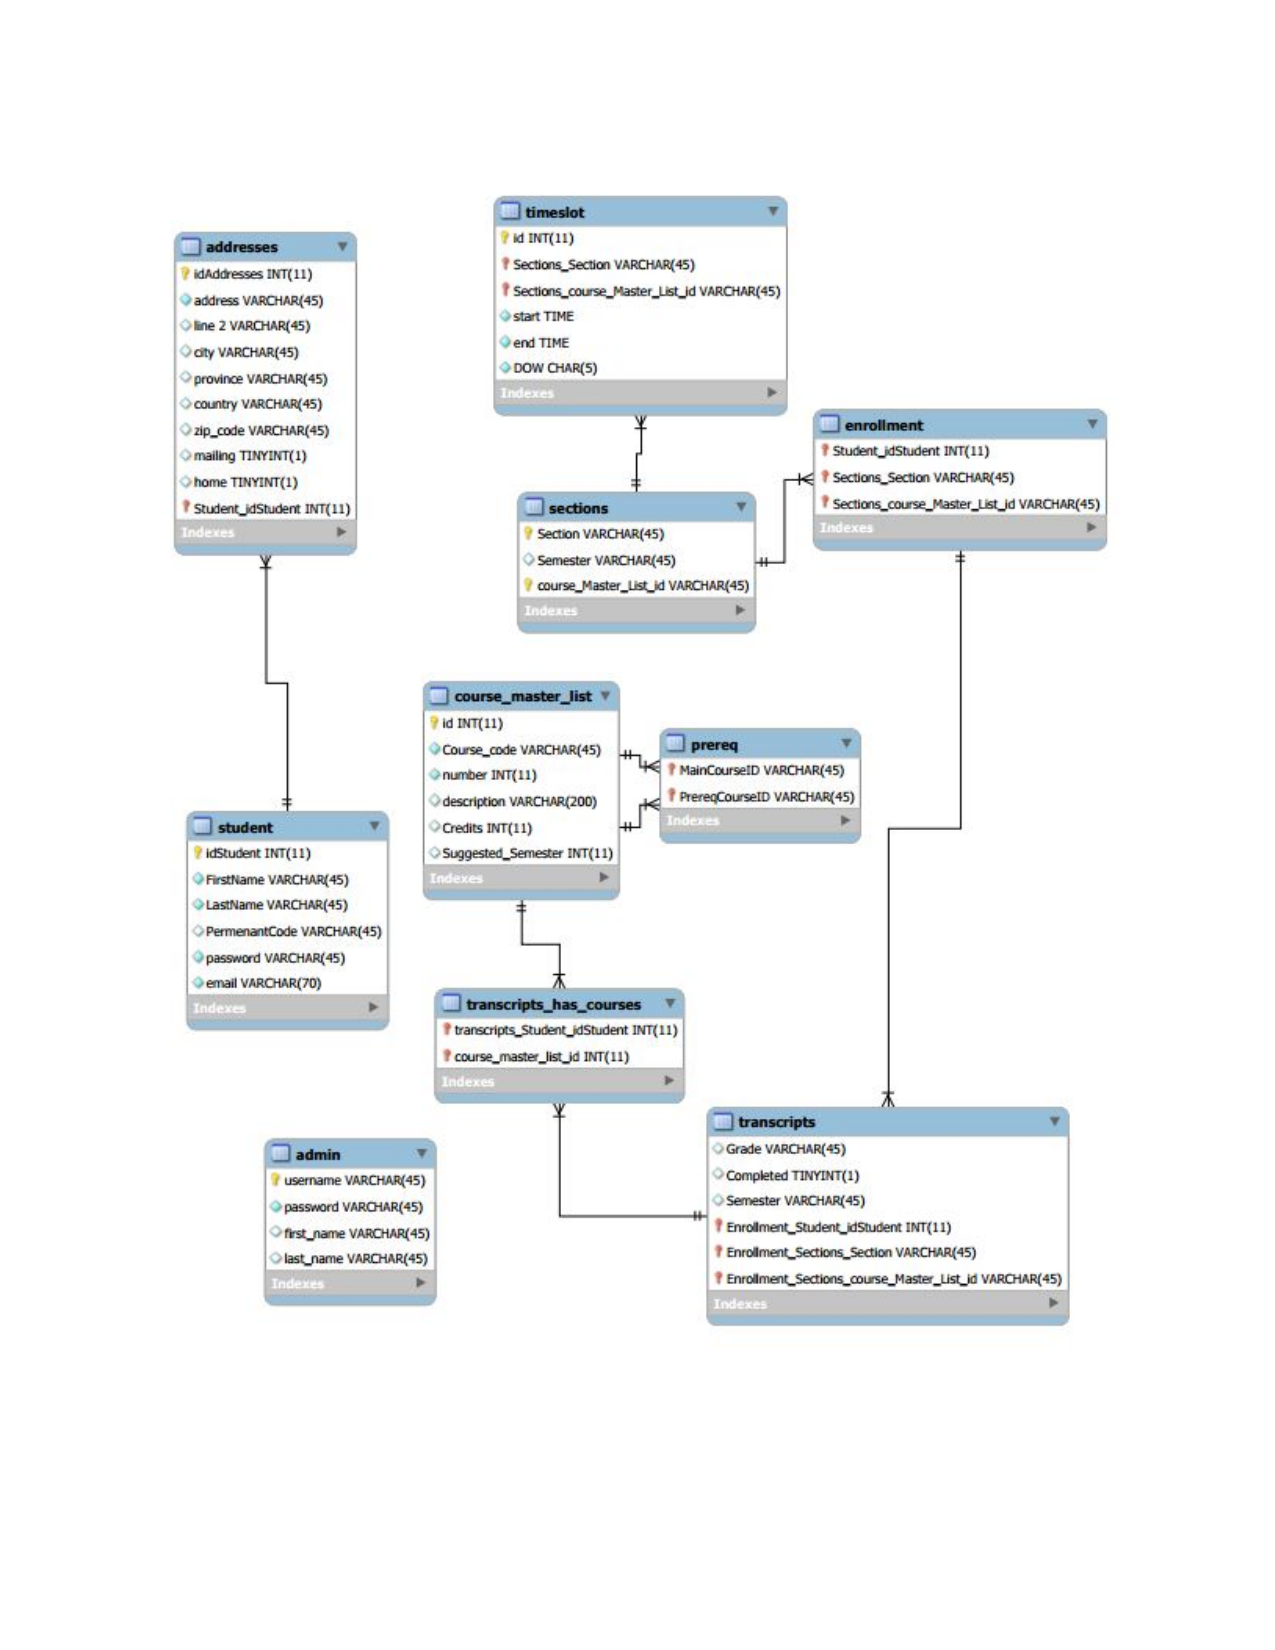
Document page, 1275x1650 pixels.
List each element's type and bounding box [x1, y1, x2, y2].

picture [147, 147, 1120, 1370]
